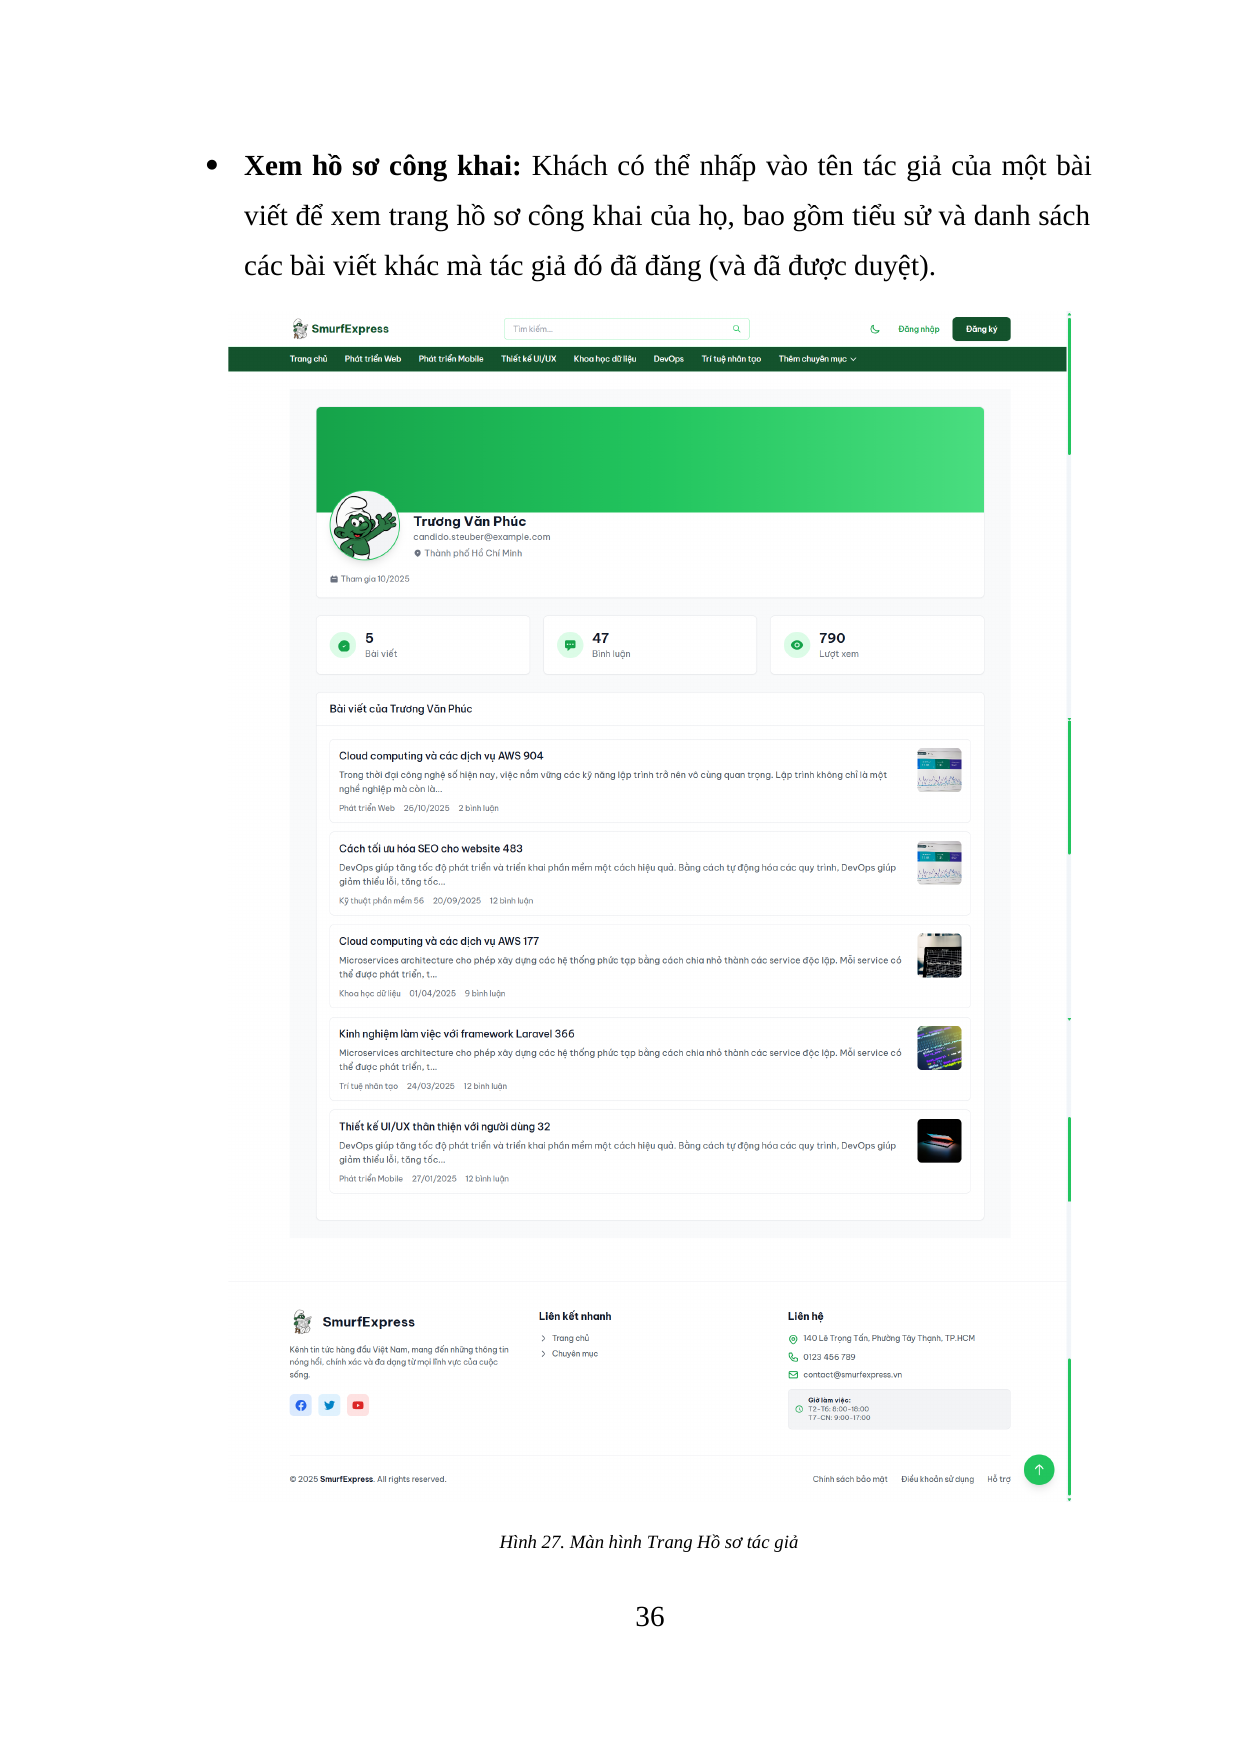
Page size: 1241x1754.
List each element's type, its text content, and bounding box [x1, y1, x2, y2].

text Hình 27. Màn hình Trang Hồ sơ tác giả [207, 1531, 1092, 1553]
list Xem hồ sơ công khai: Khách có thể nhấp vào tên tác giả của một bài viết để xem trang hồ sơ công khai của họ, bao gồm tiểu sử và danh sách các bài viết khác mà tác giả đó đã đăng (và đã được duyệt). [207, 148, 1092, 282]
picture [228, 311, 1072, 1502]
